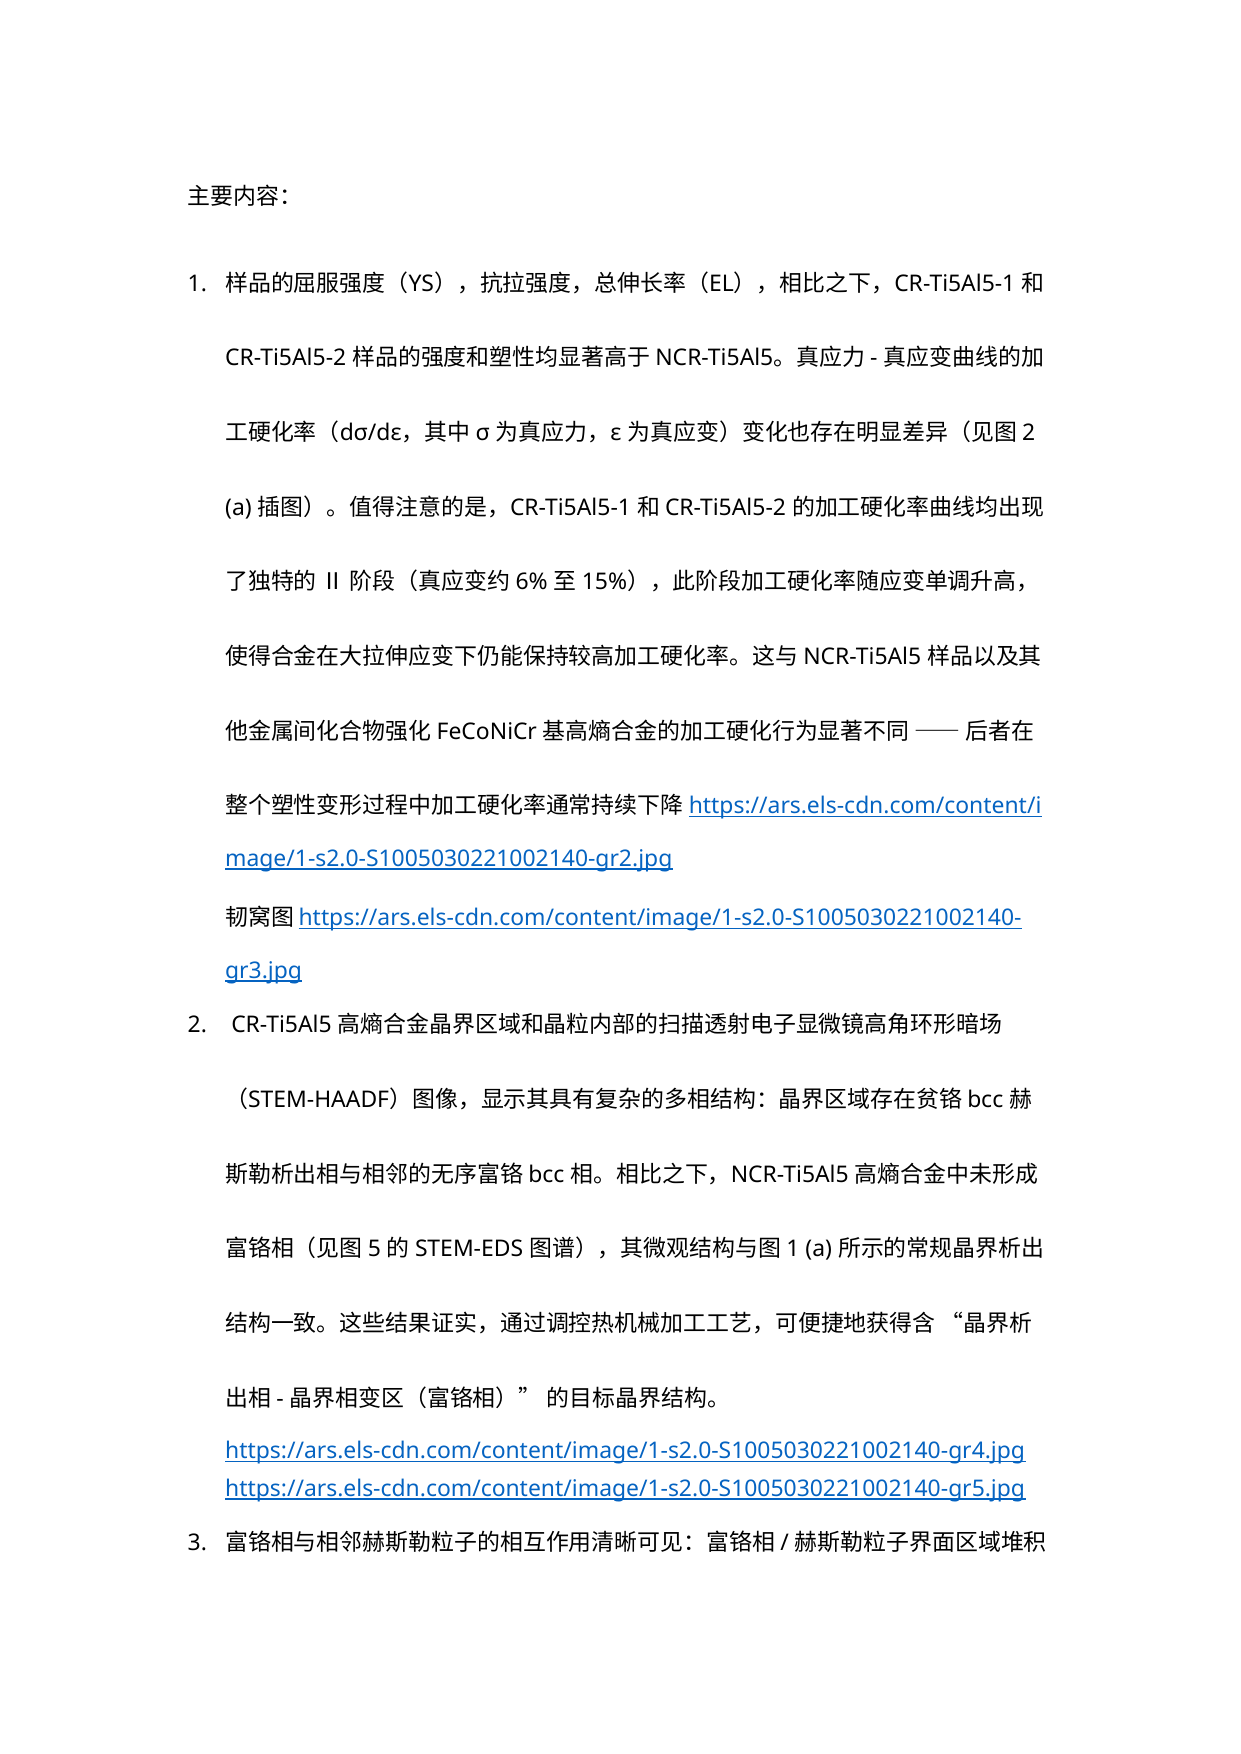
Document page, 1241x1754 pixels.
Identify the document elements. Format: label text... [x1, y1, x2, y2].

list CR-Ti5Al5 高熵合金晶界区域和晶粒内部的扫描透射电子显微镜高角环形暗场（STEM-HAADF）图像，显示其具有复杂的多相结构：晶界区域存在贫铬 bcc 赫斯勒析出相与相邻的无序富铬 bcc 相。相比之下，NCR-Ti5Al5 高熵合金中未形成富铬相（见图 5 的 STEM-EDS 图谱），其微观结构与图 1 (a) 所示的常规晶界析出结构一致。这些结果证实，通过调控热机械加工工艺，可便捷地获得含 “晶界析出相 - 晶界相变区（富铬相）” 的目标晶界结构。https://ars.els-cdn.com/content/image/1-s2.0-S1005030221002140-gr4.jpg https://ars.els-cdn.com/content/image/1-s2.0-S1005030221002140-gr5.jpg [187, 990, 1053, 1503]
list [187, 1508, 1053, 1573]
text 主要内容： [187, 162, 1053, 227]
list 样品的屈服强度（YS），抗拉强度，总伸长率（EL），相比之下，CR-Ti5Al5-1 和 CR-Ti5Al5-2 样品的强度和塑性均显著高于 NCR-Ti5Al5。真应力 - 真应变曲线的加工硬化率（dσ/dε，其中 σ 为真应力，ε 为真应变）变化也存在明显差异（见图 2 (a) 插图）。值得注意的是，CR-Ti5Al5-1 和 CR-Ti5Al5-2 的加工硬化率曲线均出现了独特的 Ⅱ 阶段（真应变约 6% 至 15%），此阶段加工硬化率随应变单调升高，使得合金在大拉伸应变下仍能保持较高加工硬化率。这与 NCR-Ti5Al5 样品以及其他金属间化合物强化 FeCoNiCr 基高熵合金的加工硬化行为显著不同 —— 后者在整个塑性变形过程中加工硬化率通常持续下降 https://ars.els-cdn.com/content/image/1-s2.0-S1005030221002140-gr2.jpg 韧窝图https://ars.els-cdn.com/content/image/1-s2.0-S1005030221002140-gr3.jpg [187, 248, 1053, 986]
